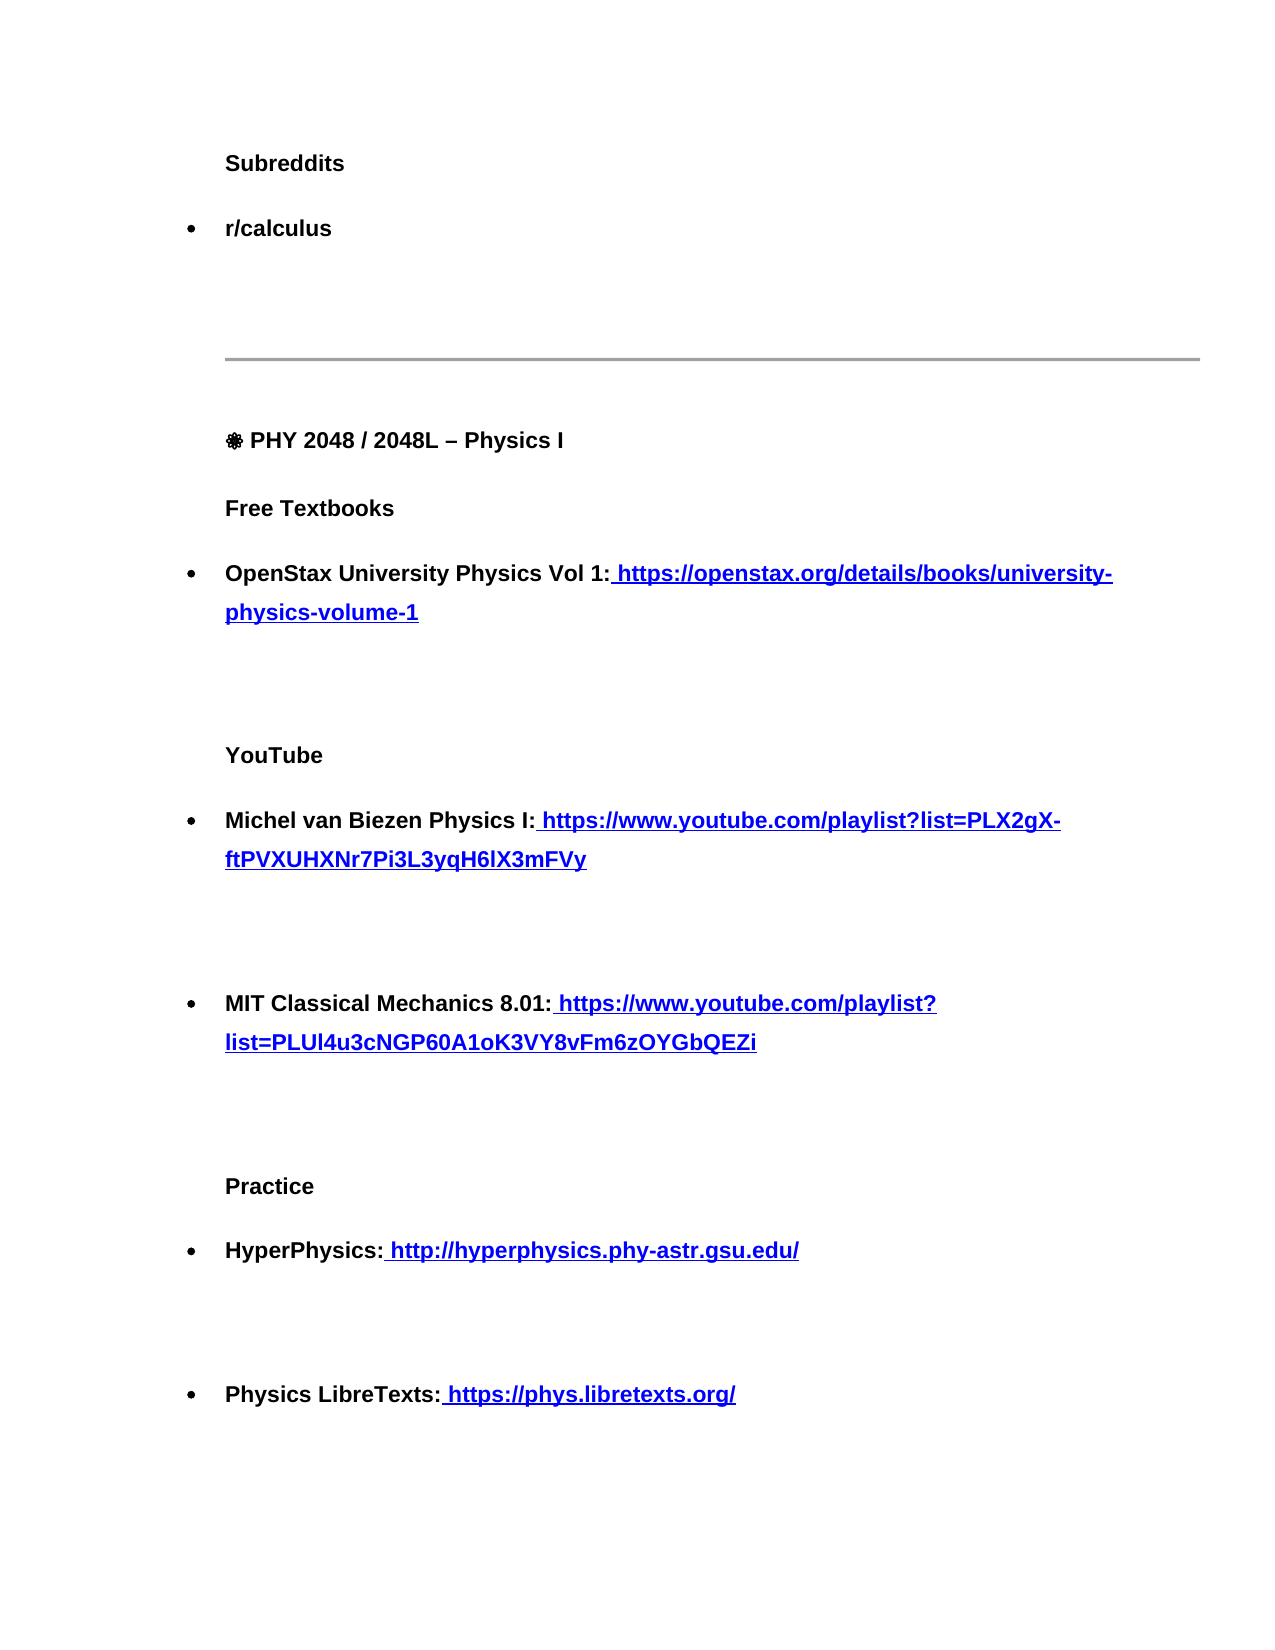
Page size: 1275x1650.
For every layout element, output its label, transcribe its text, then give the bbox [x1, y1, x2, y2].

list HyperPhysics: http://hyperphysics.phy-astr.gsu.edu/ [187, 1237, 1125, 1342]
list OpenStax University Physics Vol 1: https://openstax.org/details/books/university-physics-volume-1 [187, 559, 1125, 704]
text Free Textbooks [225, 495, 1125, 521]
text YouTube [225, 742, 1125, 769]
list MIT Classical Mechanics 8.01: https://www.youtube.com/playlist?list=PLUl4u3cNGP60A1oK3VY8vFm6zOYGbQEZi [187, 990, 1125, 1134]
list Michel van Biezen Physics I: https://www.youtube.com/playlist?list=PLX2gX-ftPVXUHXNr7Pi3L3yqH6lX3mFVy [187, 807, 1125, 952]
list r/calculus [187, 214, 1125, 320]
text Subreddits [225, 150, 1125, 176]
list Physics LibreTexts: https://phys.libretexts.org/ [187, 1381, 1125, 1486]
text ⚛ PHY 2048 / 2048L – Physics I [225, 424, 1125, 455]
text Practice [225, 1173, 1125, 1199]
